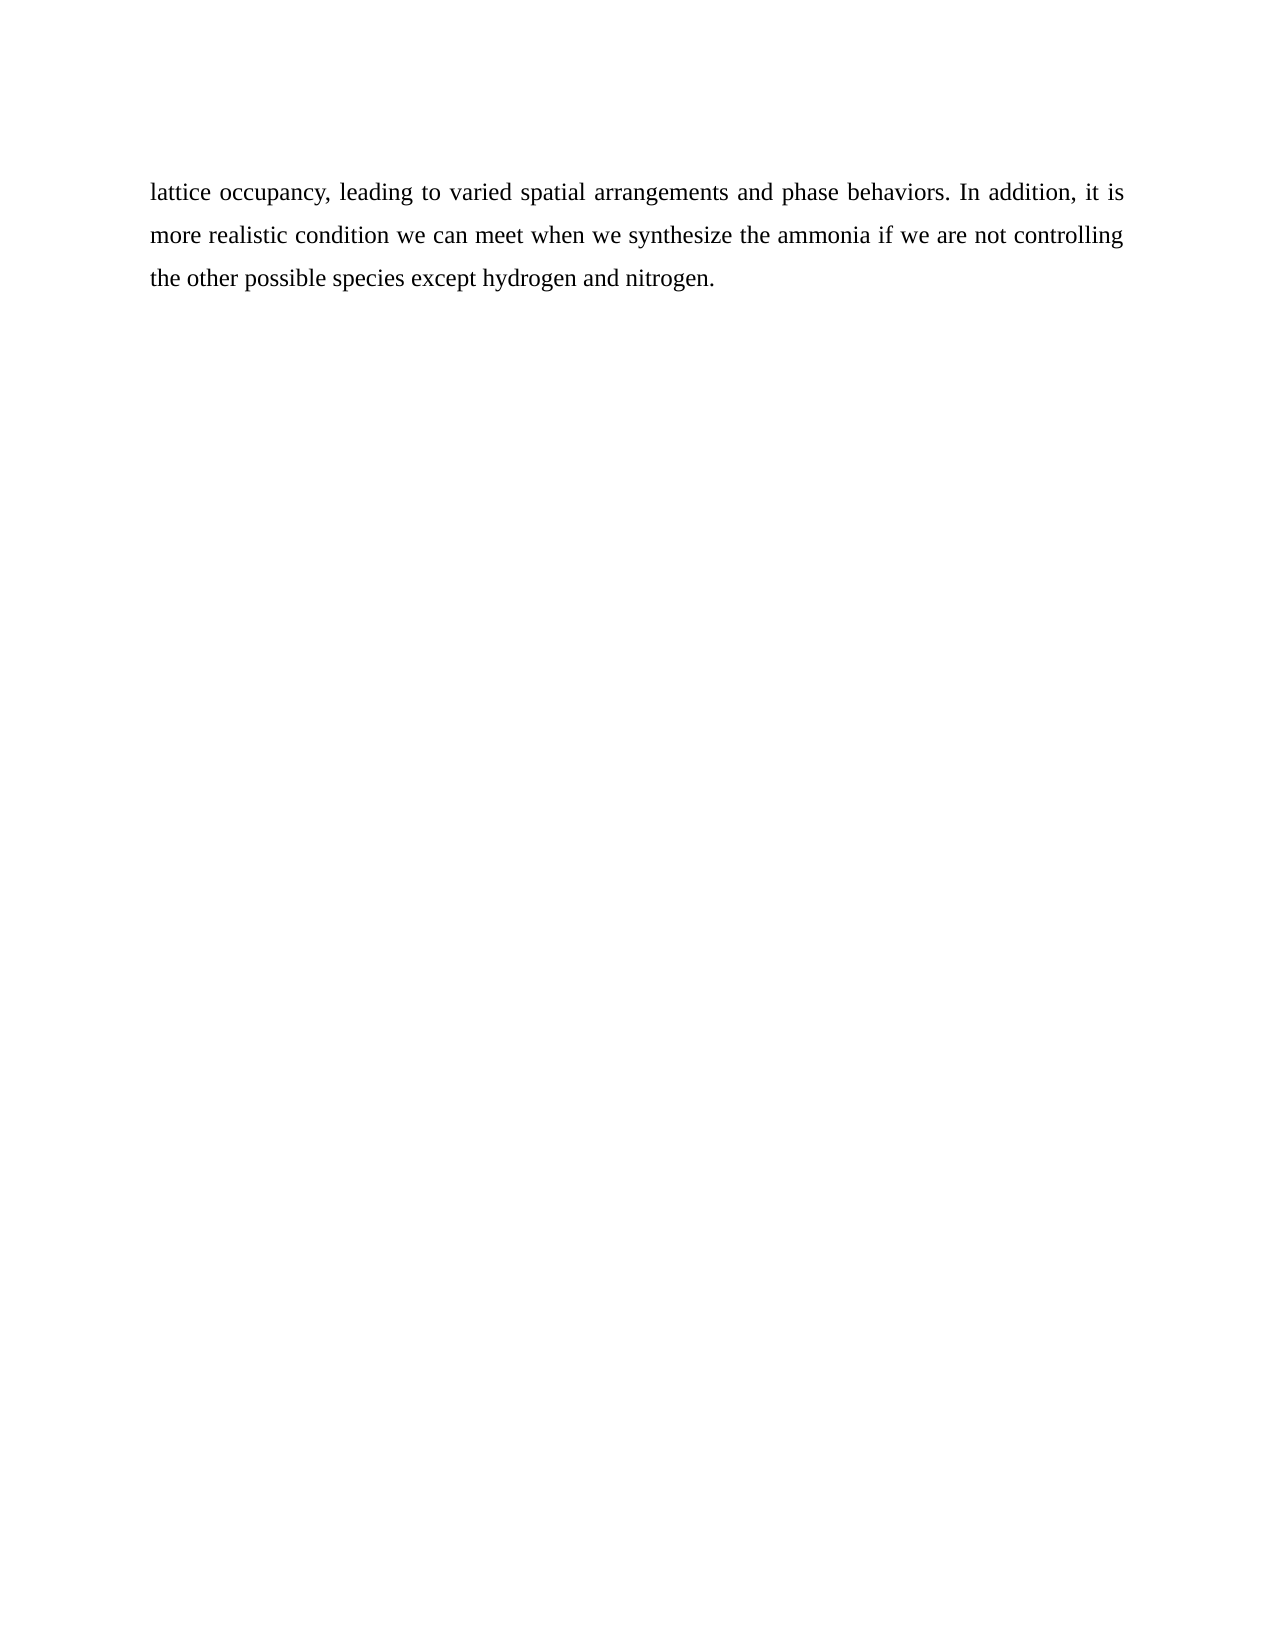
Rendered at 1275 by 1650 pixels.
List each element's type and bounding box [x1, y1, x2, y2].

text [150, 177, 1125, 292]
